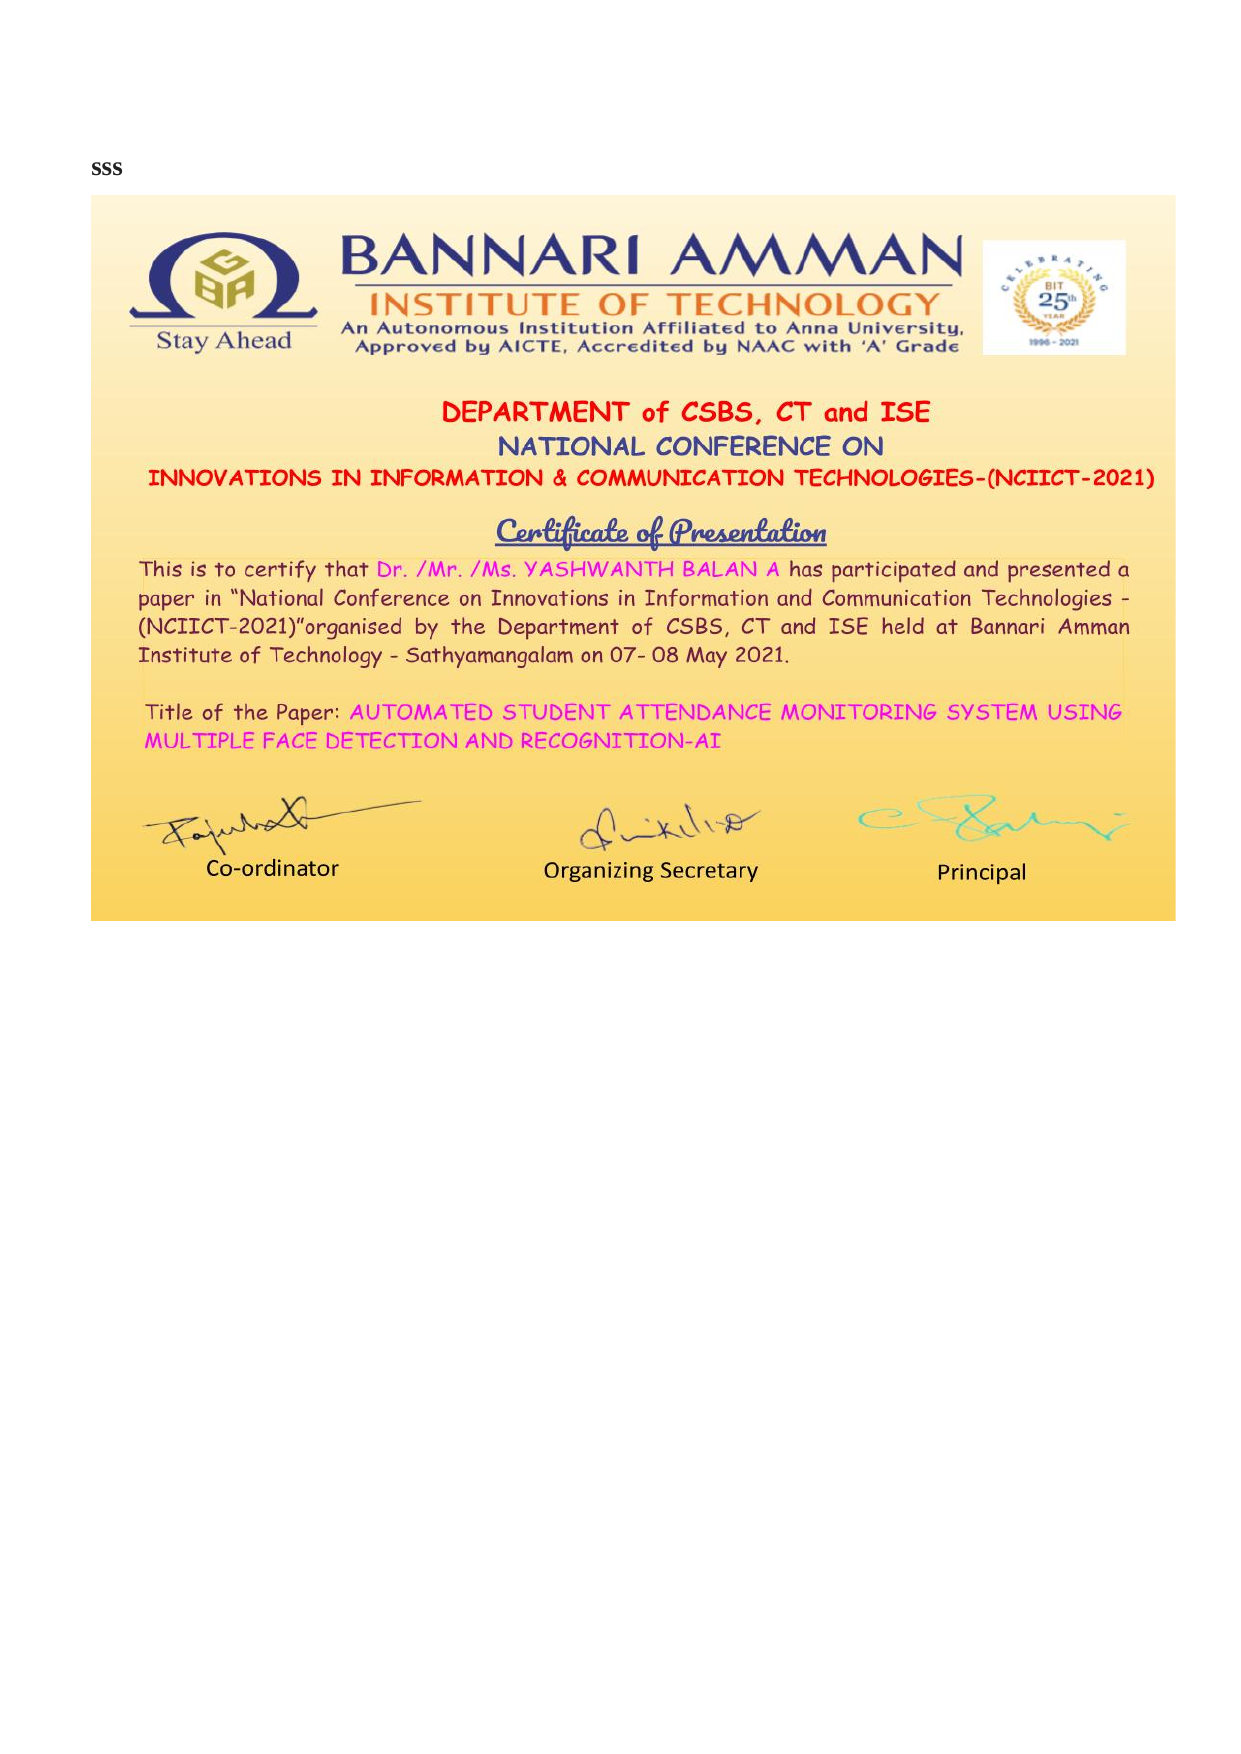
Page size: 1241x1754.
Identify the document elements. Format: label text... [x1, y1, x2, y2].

text sss [91, 150, 1090, 195]
picture [91, 195, 1176, 921]
